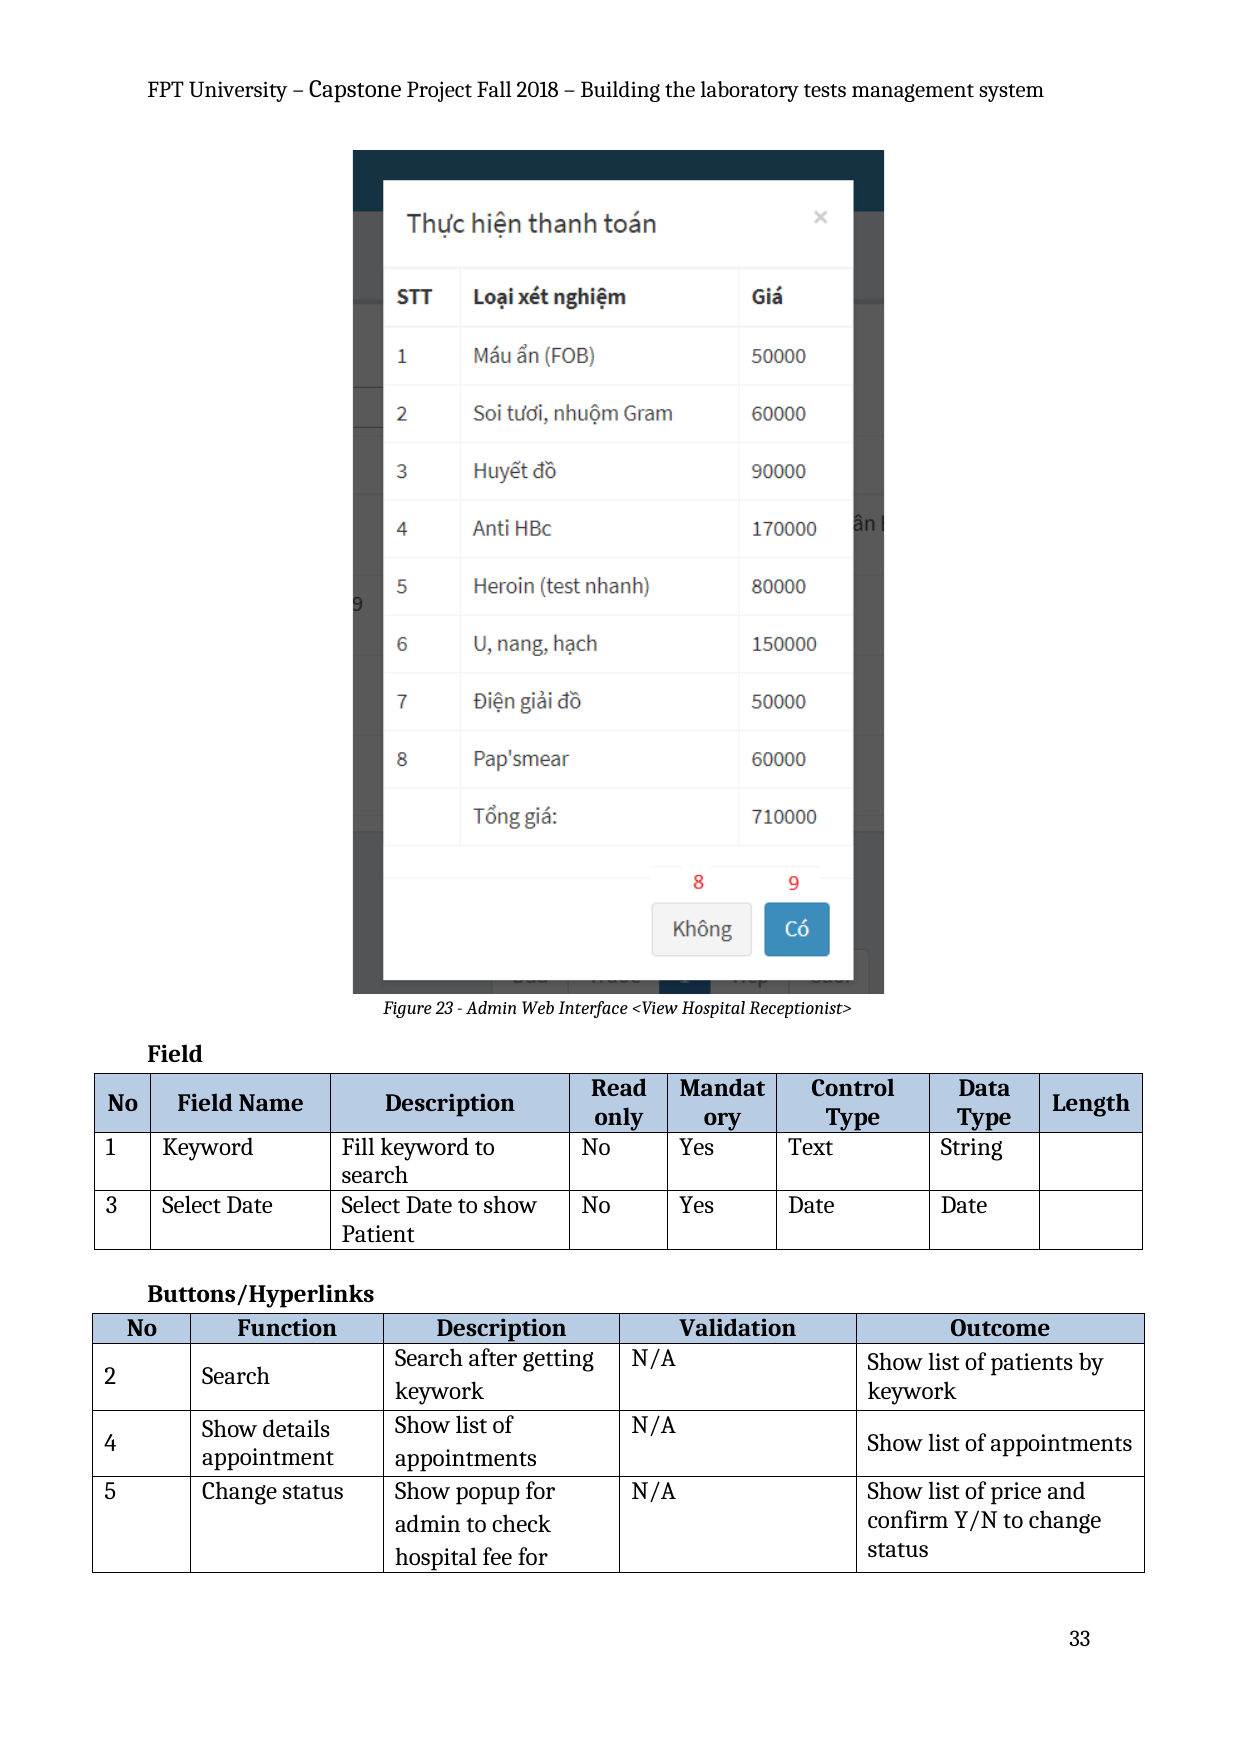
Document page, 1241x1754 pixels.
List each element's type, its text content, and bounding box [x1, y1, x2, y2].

table_header Description [384, 1314, 619, 1343]
table_cell [1040, 1133, 1142, 1190]
table_header No [95, 1074, 150, 1132]
table_cell N/A [620, 1411, 856, 1476]
table_cell Change status [191, 1477, 383, 1572]
table_cell Show details appointment [191, 1411, 383, 1476]
table_header Read only [570, 1074, 667, 1132]
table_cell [384, 1477, 619, 1572]
table_cell Date [930, 1191, 1039, 1249]
table_cell 2 [93, 1344, 190, 1409]
table_header Description [331, 1074, 569, 1132]
table_header Length [1040, 1074, 1142, 1132]
table_cell No [570, 1133, 667, 1190]
text Field [147, 1040, 1090, 1069]
text Buttons/Hyperlinks [147, 1280, 1090, 1309]
table_cell Yes [668, 1191, 776, 1249]
table_header Function [191, 1314, 383, 1343]
table_cell [1040, 1191, 1142, 1249]
table_cell Show list of appointments [857, 1411, 1144, 1476]
table_cell No [570, 1191, 667, 1249]
table_header Validation [620, 1314, 856, 1343]
table_header Control Type [777, 1074, 929, 1132]
table_cell Yes [668, 1133, 776, 1190]
text Figure 23 - Admin Web Interface <View Hospital Receptionist> [147, 998, 1090, 1019]
table_cell Search [191, 1344, 383, 1409]
table_header Field Name [151, 1074, 330, 1132]
table_cell String [930, 1133, 1039, 1190]
table_cell Select Date to show Patient [331, 1191, 569, 1249]
table_cell Search after getting keywork [384, 1344, 619, 1409]
table_header Data Type [930, 1074, 1039, 1132]
table_header Mandatory [668, 1074, 776, 1132]
table_header No [93, 1314, 190, 1343]
table_cell Show list of patients by keywork [857, 1344, 1144, 1409]
table_cell N/A [620, 1477, 856, 1572]
table_cell Fill keyword to search [331, 1133, 569, 1190]
table_cell Show list of appointments [384, 1411, 619, 1476]
picture [352, 150, 885, 994]
table_header Outcome [857, 1314, 1144, 1343]
table_cell Date [777, 1191, 929, 1249]
table_cell 3 [95, 1191, 150, 1249]
table_cell 1 [95, 1133, 150, 1190]
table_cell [857, 1477, 1144, 1572]
table_cell Keyword [151, 1133, 330, 1190]
table_cell 5 [93, 1477, 190, 1572]
table_cell N/A [620, 1344, 856, 1409]
table_cell 4 [93, 1411, 190, 1476]
table_cell Text [777, 1133, 929, 1190]
table_cell Select Date [151, 1191, 330, 1249]
